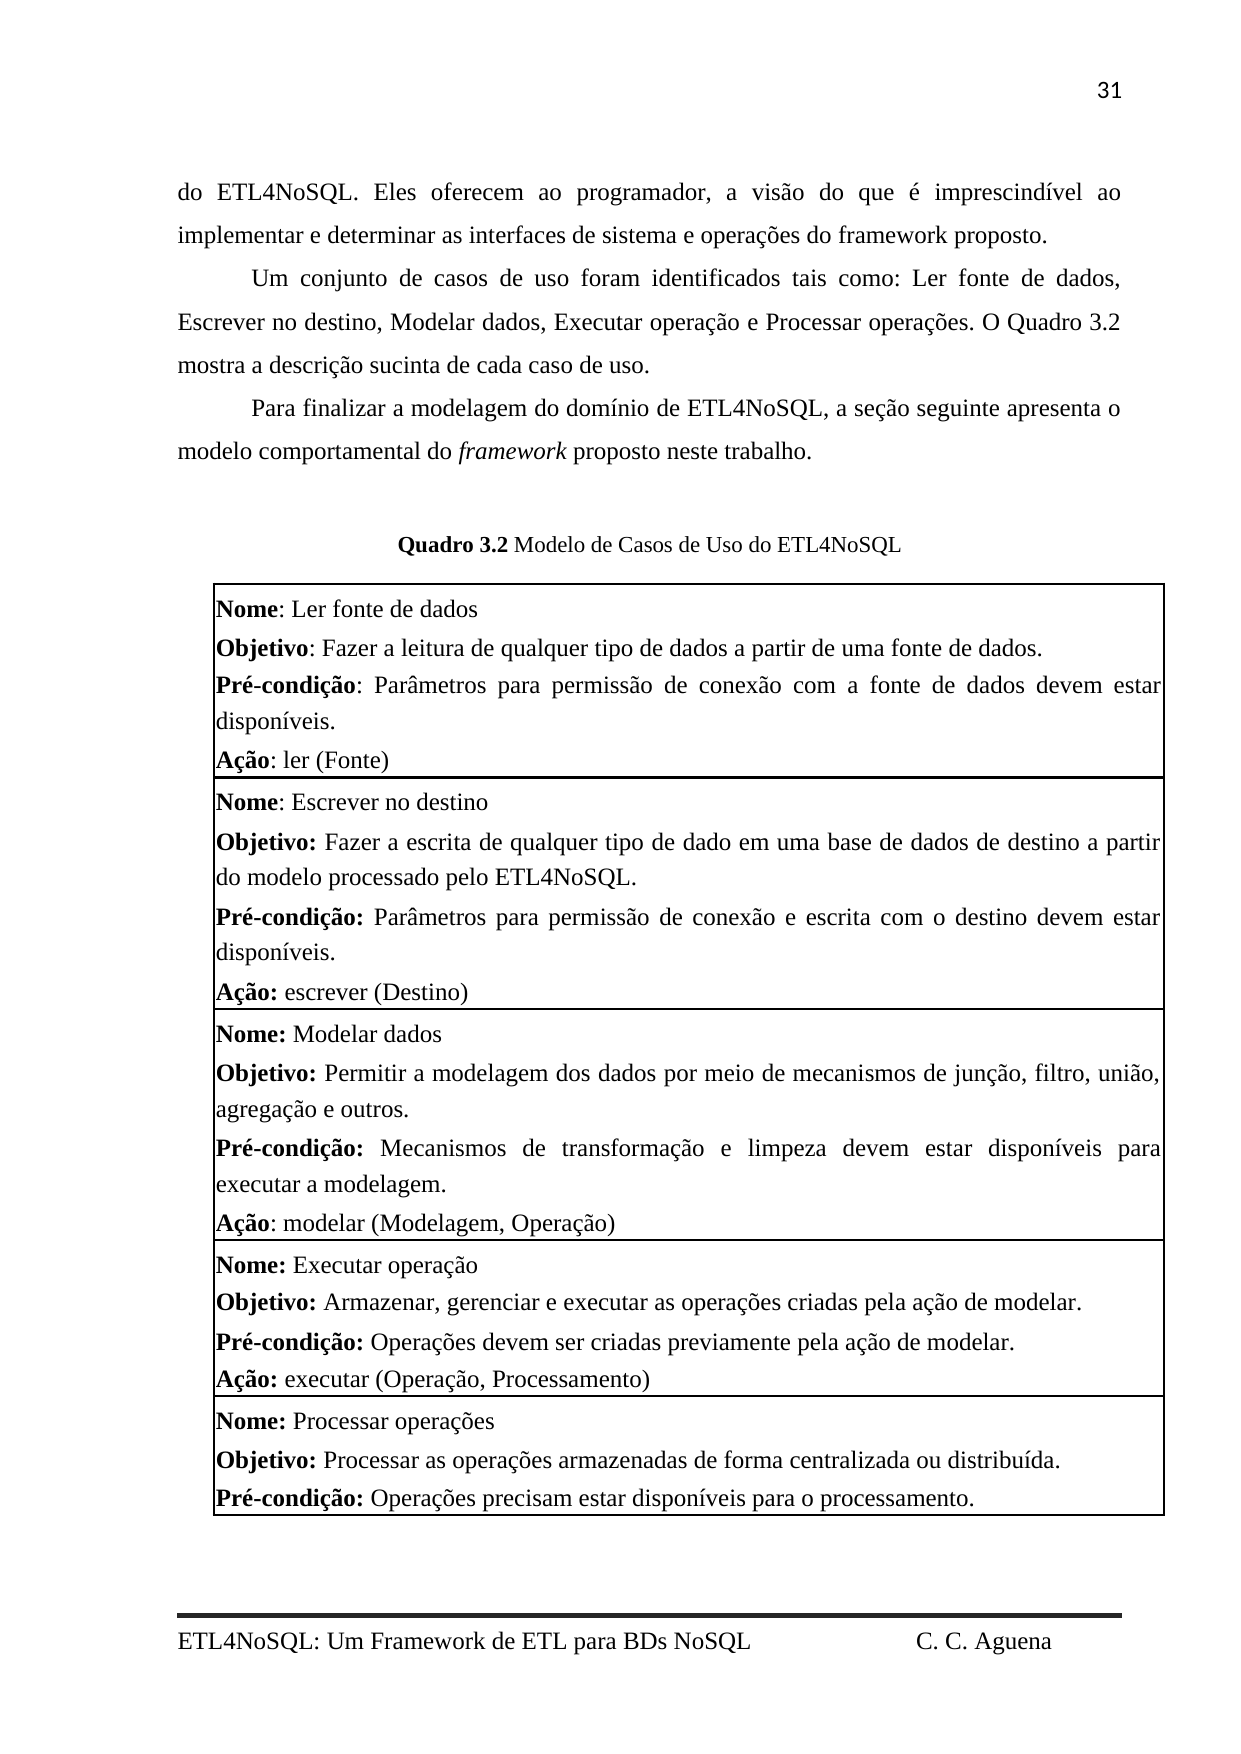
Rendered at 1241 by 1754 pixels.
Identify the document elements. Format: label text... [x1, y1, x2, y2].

text Para finalizar a modelagem do domínio de ETL4NoSQL, a seção seguinte apresenta o modelo comportamental do framework proposto neste trabalho. [177, 393, 1122, 465]
table_cell Nome: Escrever no destino Objetivo: Fazer a escrita de qualquer tipo de dado em uma base de dados de destino a partir do modelo processado pelo ETL4NoSQL. Pré-condição: Parâmetros para permissão de conexão e escrita com o destino devem estar disponíveis. Ação: escrever (Destino) [215, 779, 1163, 1008]
table_cell Nome: Executar operação Objetivo: Armazenar, gerenciar e executar as operações criadas pela ação de modelar. Pré-condição: Operações devem ser criadas previamente pela ação de modelar. Ação: executar (Operação, Processamento) [215, 1241, 1163, 1395]
text Um conjunto de casos de uso foram identificados tais como: Ler fonte de dados, Escrever no destino, Modelar dados, Executar operação e Processar operações. O Quadro 3.2 mostra a descrição sucinta de cada caso de uso. [177, 263, 1122, 378]
text Quadro 3.2 Modelo de Casos de Uso do ETL4NoSQL [177, 522, 1122, 558]
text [177, 177, 1122, 249]
table_header Nome: Ler fonte de dados Objetivo: Fazer a leitura de qualquer tipo de dados a partir de uma fonte de dados. Pré-condição: Parâmetros para permissão de conexão com a fonte de dados devem estar disponíveis. Ação: ler (Fonte) [215, 585, 1163, 776]
table_cell Nome: Modelar dados Objetivo: Permitir a modelagem dos dados por meio de mecanismos de junção, filtro, união, agregação e outros. Pré-condição: Mecanismos de transformação e limpeza devem estar disponíveis para executar a modelagem. Ação: modelar (Modelagem, Operação) [215, 1010, 1163, 1239]
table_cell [215, 1397, 1163, 1514]
